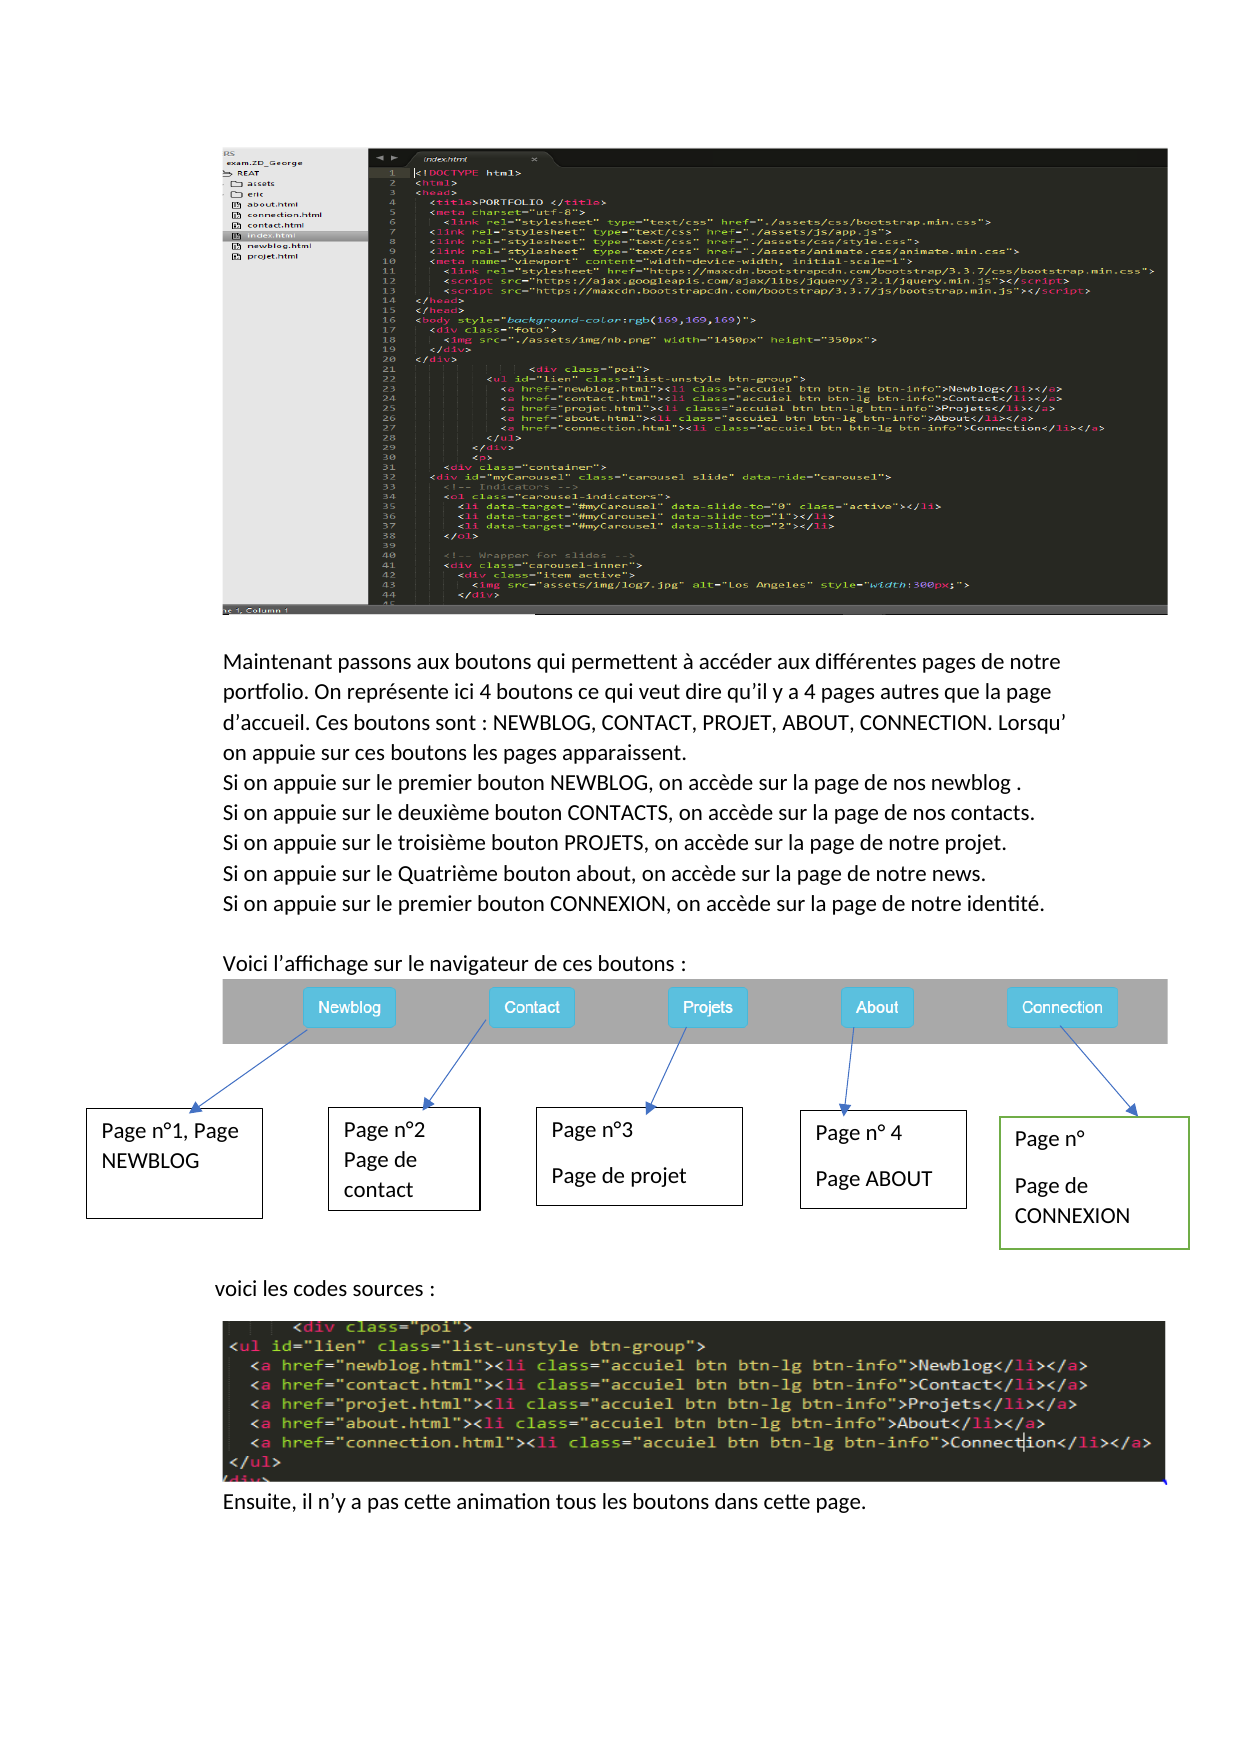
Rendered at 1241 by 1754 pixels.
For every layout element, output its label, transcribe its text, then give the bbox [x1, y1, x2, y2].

list Si on appuie sur le troisième bouton PROJETS, on accède sur la page de notre projet. [223, 828, 1093, 857]
list Voici l’affichage sur le navigateur de ces boutons : [223, 949, 1093, 977]
list Si on appuie sur le deuxième bouton CONTACTS, on accède sur la page de nos contacts. [223, 798, 1093, 826]
list Maintenant passons aux boutons qui permettent à accéder aux différentes pages de notre portfolio. On représente ici 4 boutons ce qui veut dire qu’il y a 4 pages autres que la page d’accueil. Ces boutons sont : NEWBLOG, CONTACT, PROJET, ABOUT, CONNECTION. Lorsqu’ on appuie sur ces boutons les pages apparaissent. [223, 647, 1093, 766]
text voici les codes sources : [148, 1274, 1093, 1302]
list Si on appuie sur le premier bouton NEWBLOG, on accède sur la page de nos newblog . [223, 768, 1093, 796]
list Si on appuie sur le premier bouton CONNEXION, on accède sur la page de notre identité. [223, 889, 1093, 917]
picture [222, 1321, 1168, 1485]
picture [222, 147, 1168, 615]
list Si on appuie sur le Quatrième bouton about, on accède sur la page de notre news. [223, 859, 1093, 887]
picture [222, 979, 1168, 1044]
list Ensuite, il n’y a pas cette animation tous les boutons dans cette page. [223, 1487, 1093, 1515]
